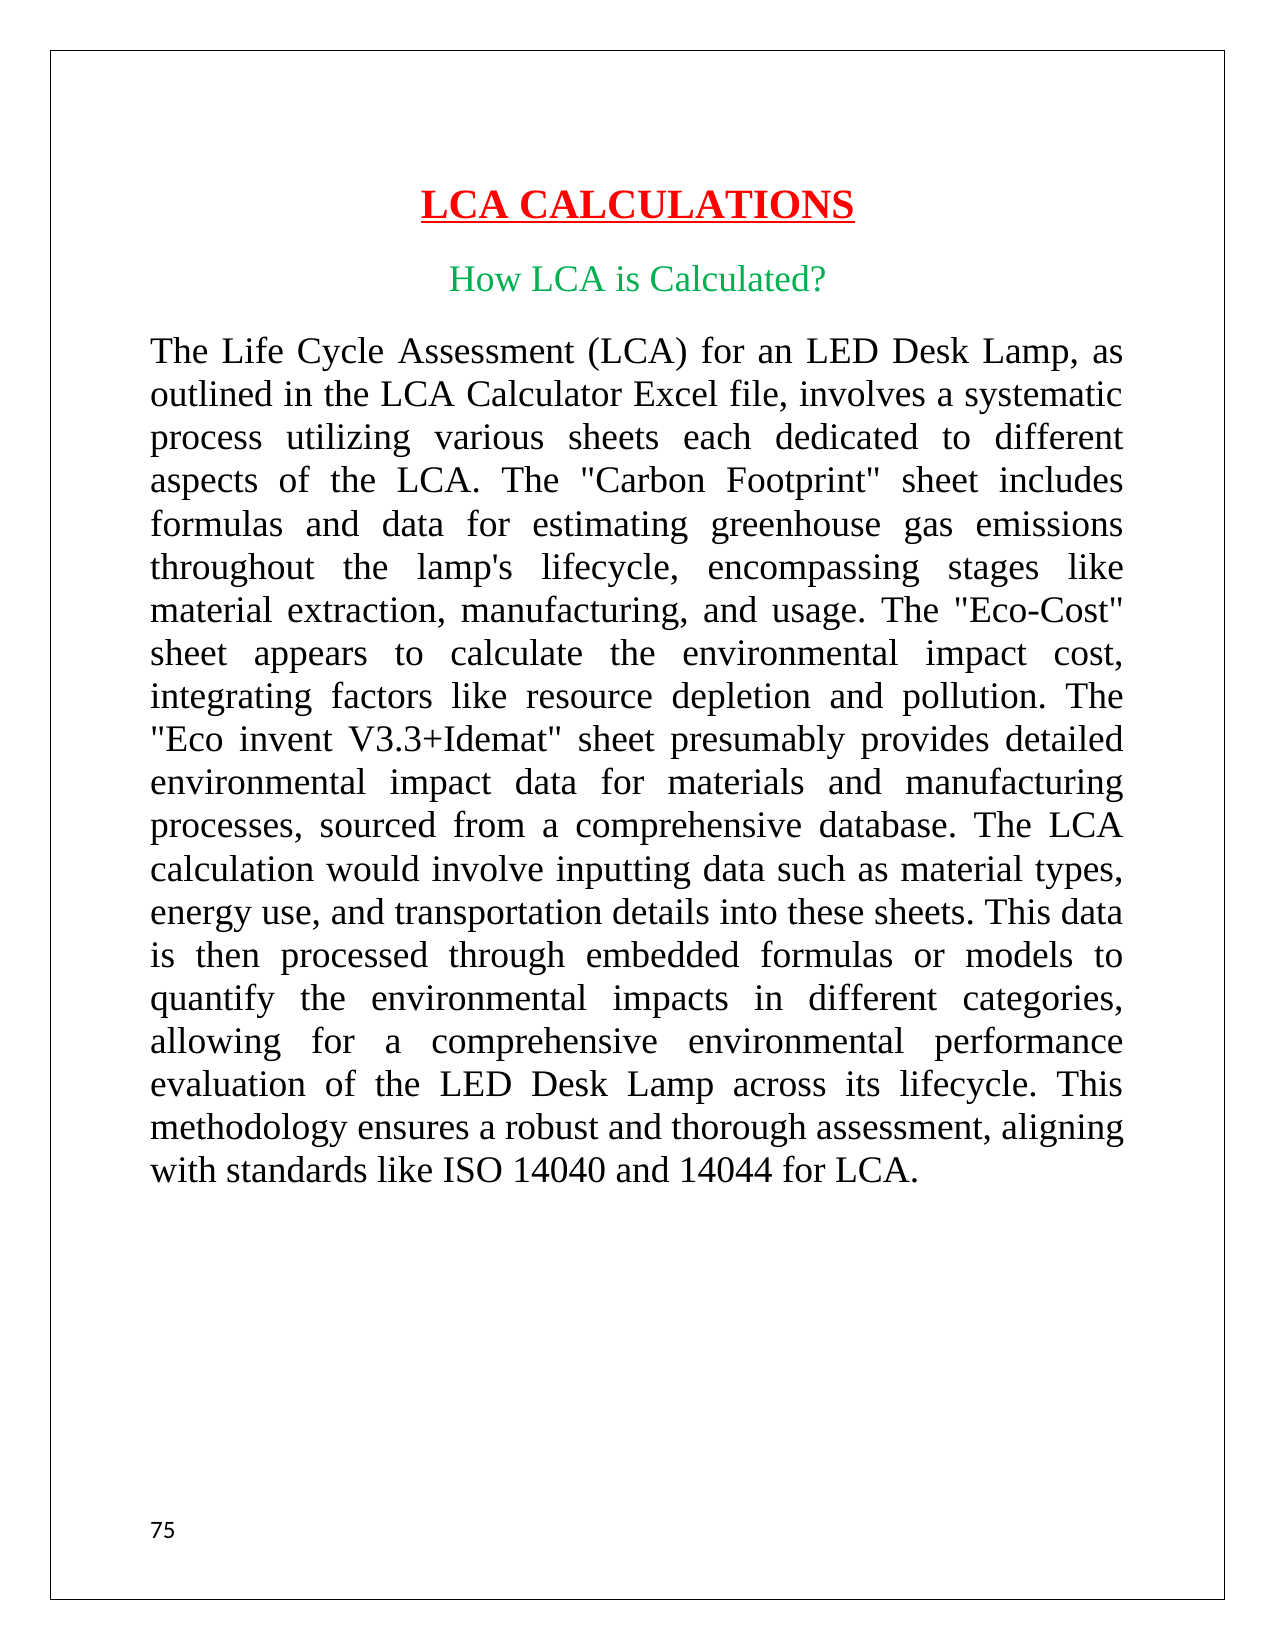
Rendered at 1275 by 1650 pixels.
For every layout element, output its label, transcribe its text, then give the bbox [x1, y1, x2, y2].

text The Life Cycle Assessment (LCA) for an LED Desk Lamp, as outlined in the LCA Calculator Excel file, involves a systematic process utilizing various sheets each dedicated to different aspects of the LCA. The "Carbon Footprint" sheet includes formulas and data for estimating greenhouse gas emissions throughout the lamp's lifecycle, encompassing stages like material extraction, manufacturing, and usage. The "Eco-Cost" sheet appears to calculate the environmental impact cost, integrating factors like resource depletion and pollution. The "Eco invent V3.3+Idemat" sheet presumably provides detailed environmental impact data for materials and manufacturing processes, sourced from a comprehensive database. The LCA calculation would involve inputting data such as material types, energy use, and transportation details into these sheets. This data is then processed through embedded formulas or models to quantify the environmental impacts in different categories, allowing for a comprehensive environmental performance evaluation of the LED Desk Lamp across its lifecycle. This methodology ensures a robust and thorough assessment, aligning with standards like ISO 14040 and 14044 for LCA. [150, 328, 1125, 1191]
text How LCA is Calculated? [150, 256, 1125, 299]
text LCA CALCULATIONS [150, 179, 1125, 227]
